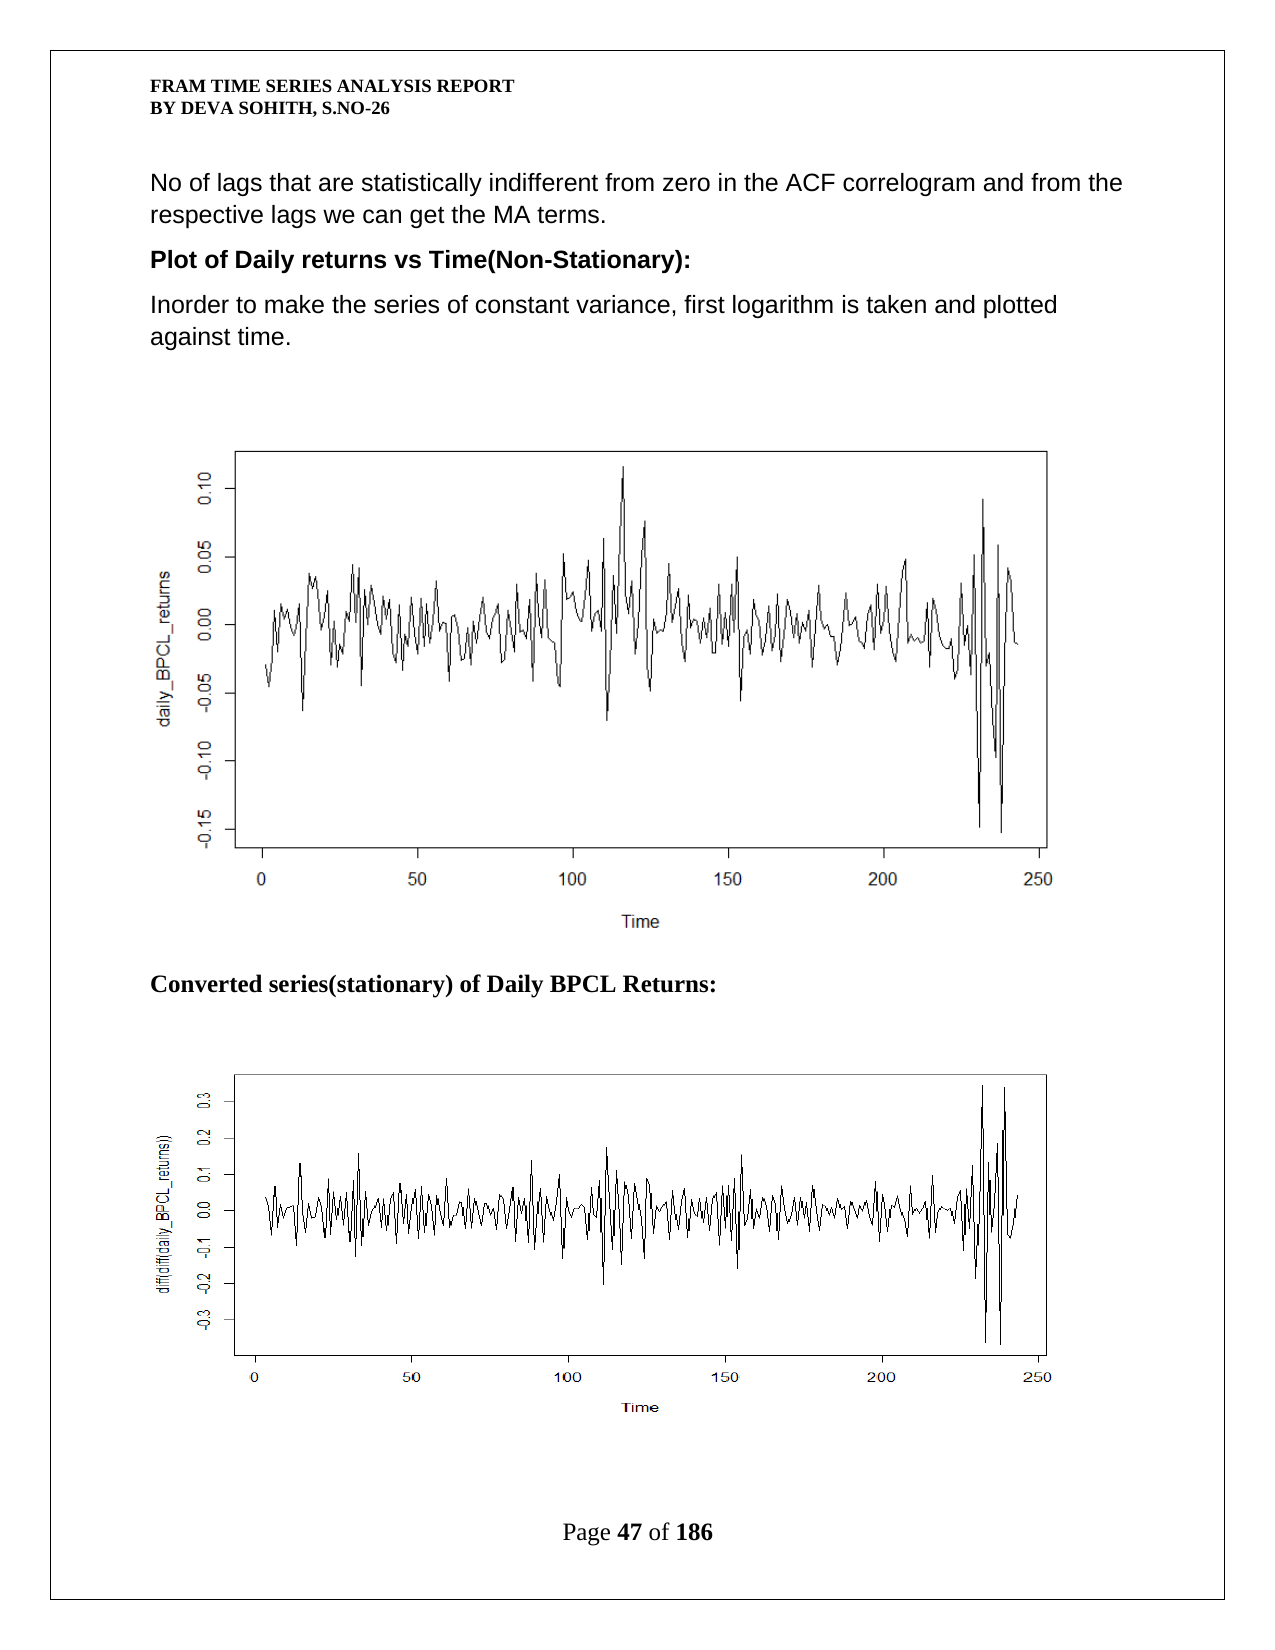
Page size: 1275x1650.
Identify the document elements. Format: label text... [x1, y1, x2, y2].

text Plot of Daily returns vs Time(Non-Stationary): [150, 245, 1125, 274]
text No of lags that are statistically indifferent from zero in the ACF correlogram and from the respective lags we can get the MA terms. [150, 168, 1125, 229]
picture [150, 1014, 1091, 1430]
text Converted series(stationary) of Daily BPCL Returns: [150, 969, 1125, 998]
text Inorder to make the series of constant variance, first logarithm is taken and plotted against time. [150, 290, 1125, 351]
picture [150, 366, 1091, 954]
